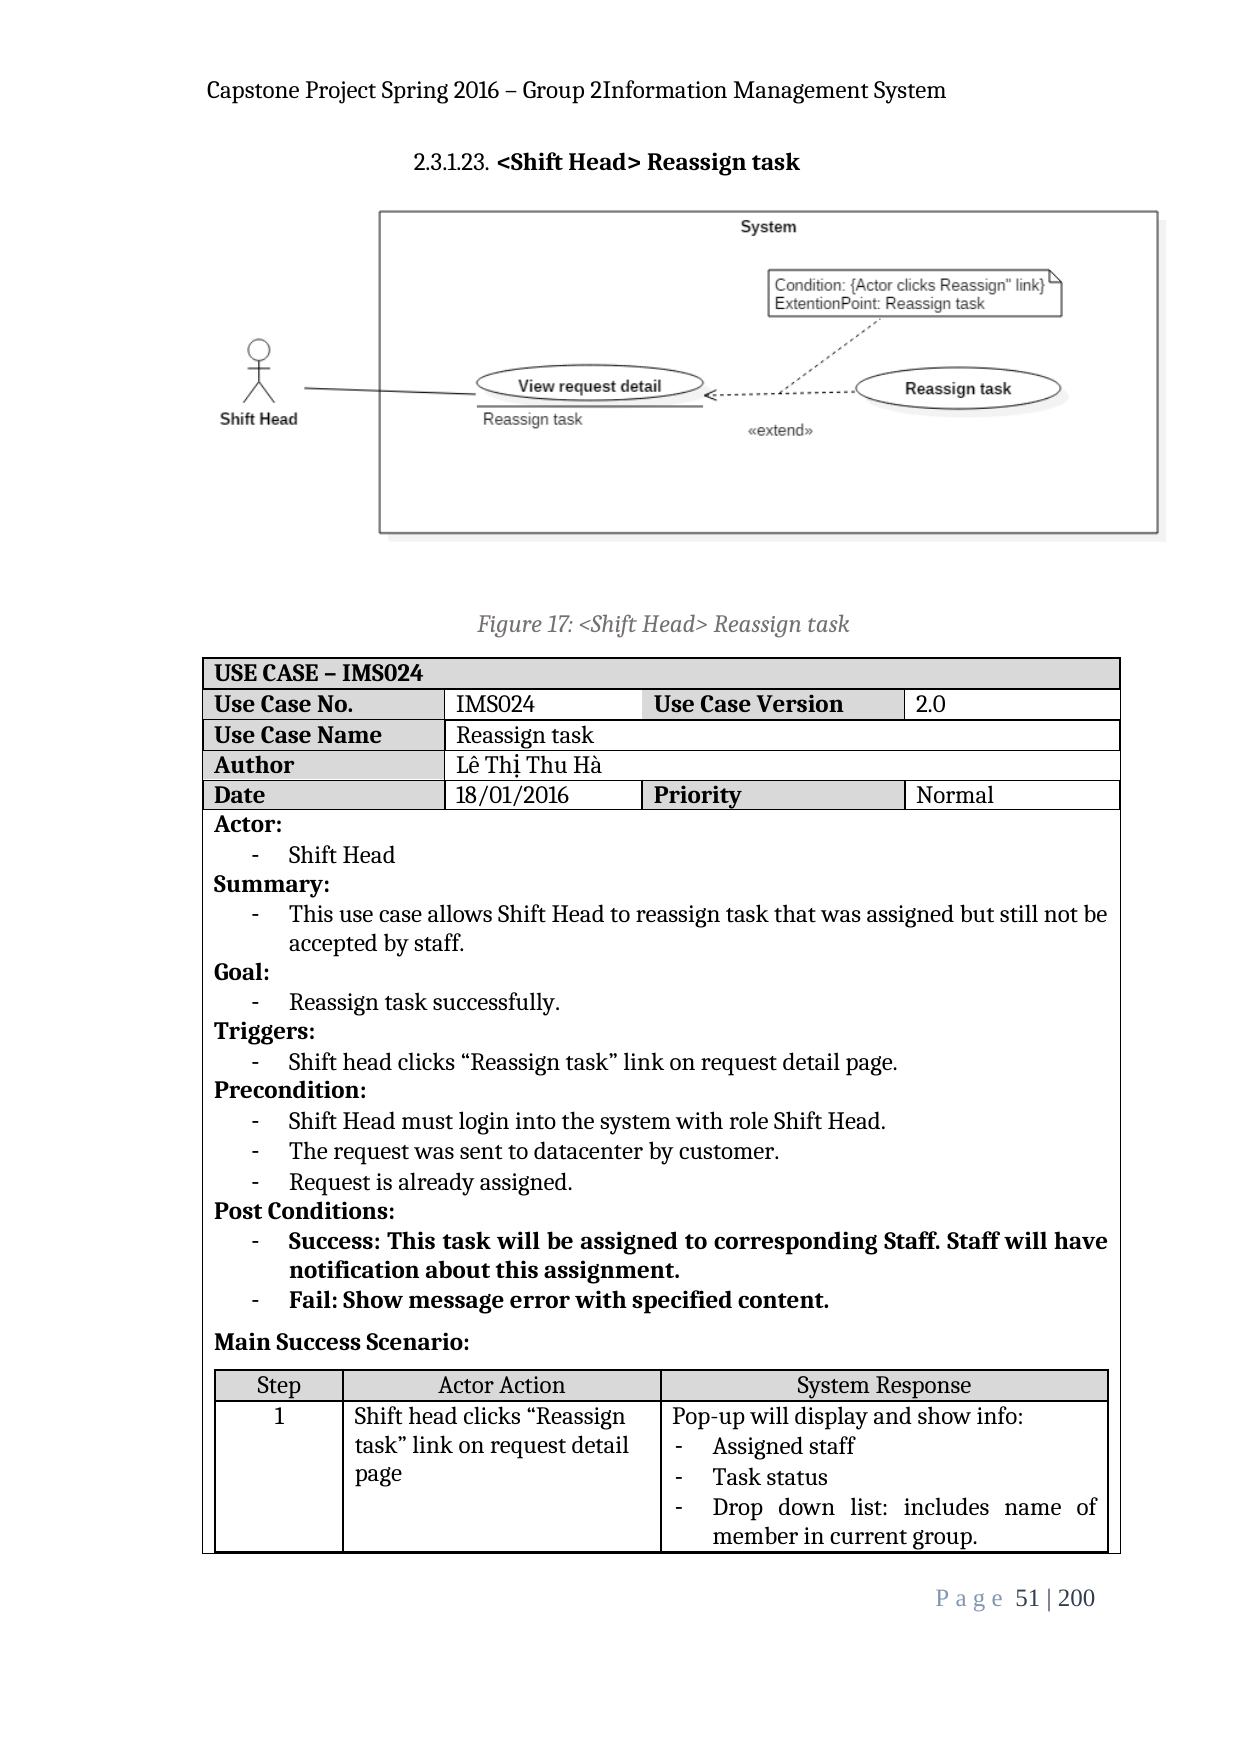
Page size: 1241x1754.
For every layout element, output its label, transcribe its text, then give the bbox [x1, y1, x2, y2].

table_cell 2.0 [905, 690, 1120, 719]
table_cell Use Case Version [642, 690, 904, 719]
table_cell 18/01/2016 [446, 781, 641, 809]
table_cell Date [204, 781, 444, 809]
table_cell Lê Thị Thu Hà [445, 751, 1120, 779]
table_header USE CASE – IMS024 [204, 659, 1119, 688]
table_cell Reassign task [446, 721, 1119, 750]
table_cell Use Case Name [204, 720, 444, 750]
picture [206, 180, 1182, 560]
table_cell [203, 810, 1120, 1553]
table_cell Normal [906, 781, 1119, 809]
text Figure 17: <Shift Head> Reassign task [207, 609, 1122, 638]
subtitle <Shift Head> Reassign task [413, 148, 1122, 176]
table_cell Author [203, 751, 444, 779]
table_cell Use Case No. [203, 690, 444, 719]
table_cell IMS024 [445, 690, 642, 719]
table_cell Priority [643, 781, 904, 809]
